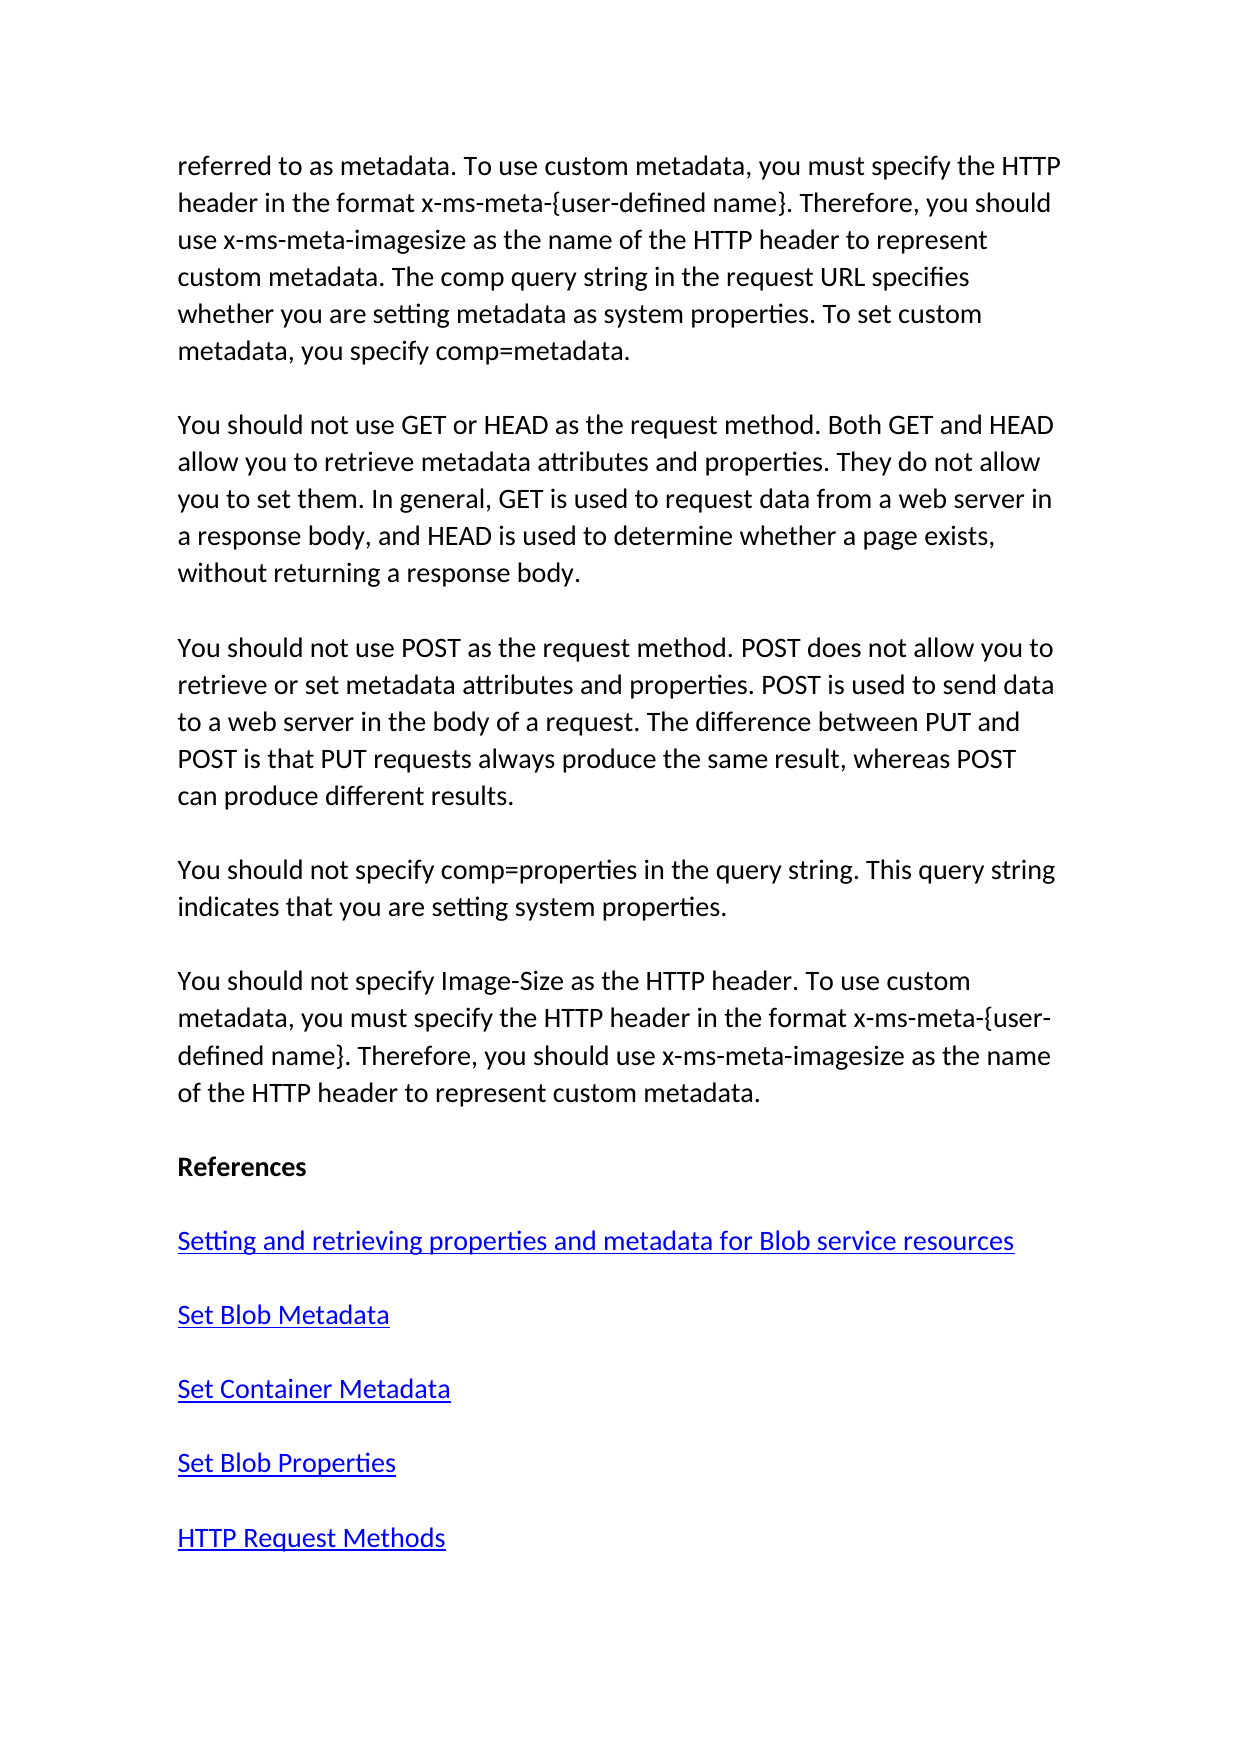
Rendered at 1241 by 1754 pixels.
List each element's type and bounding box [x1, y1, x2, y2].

text [177, 148, 1063, 1554]
